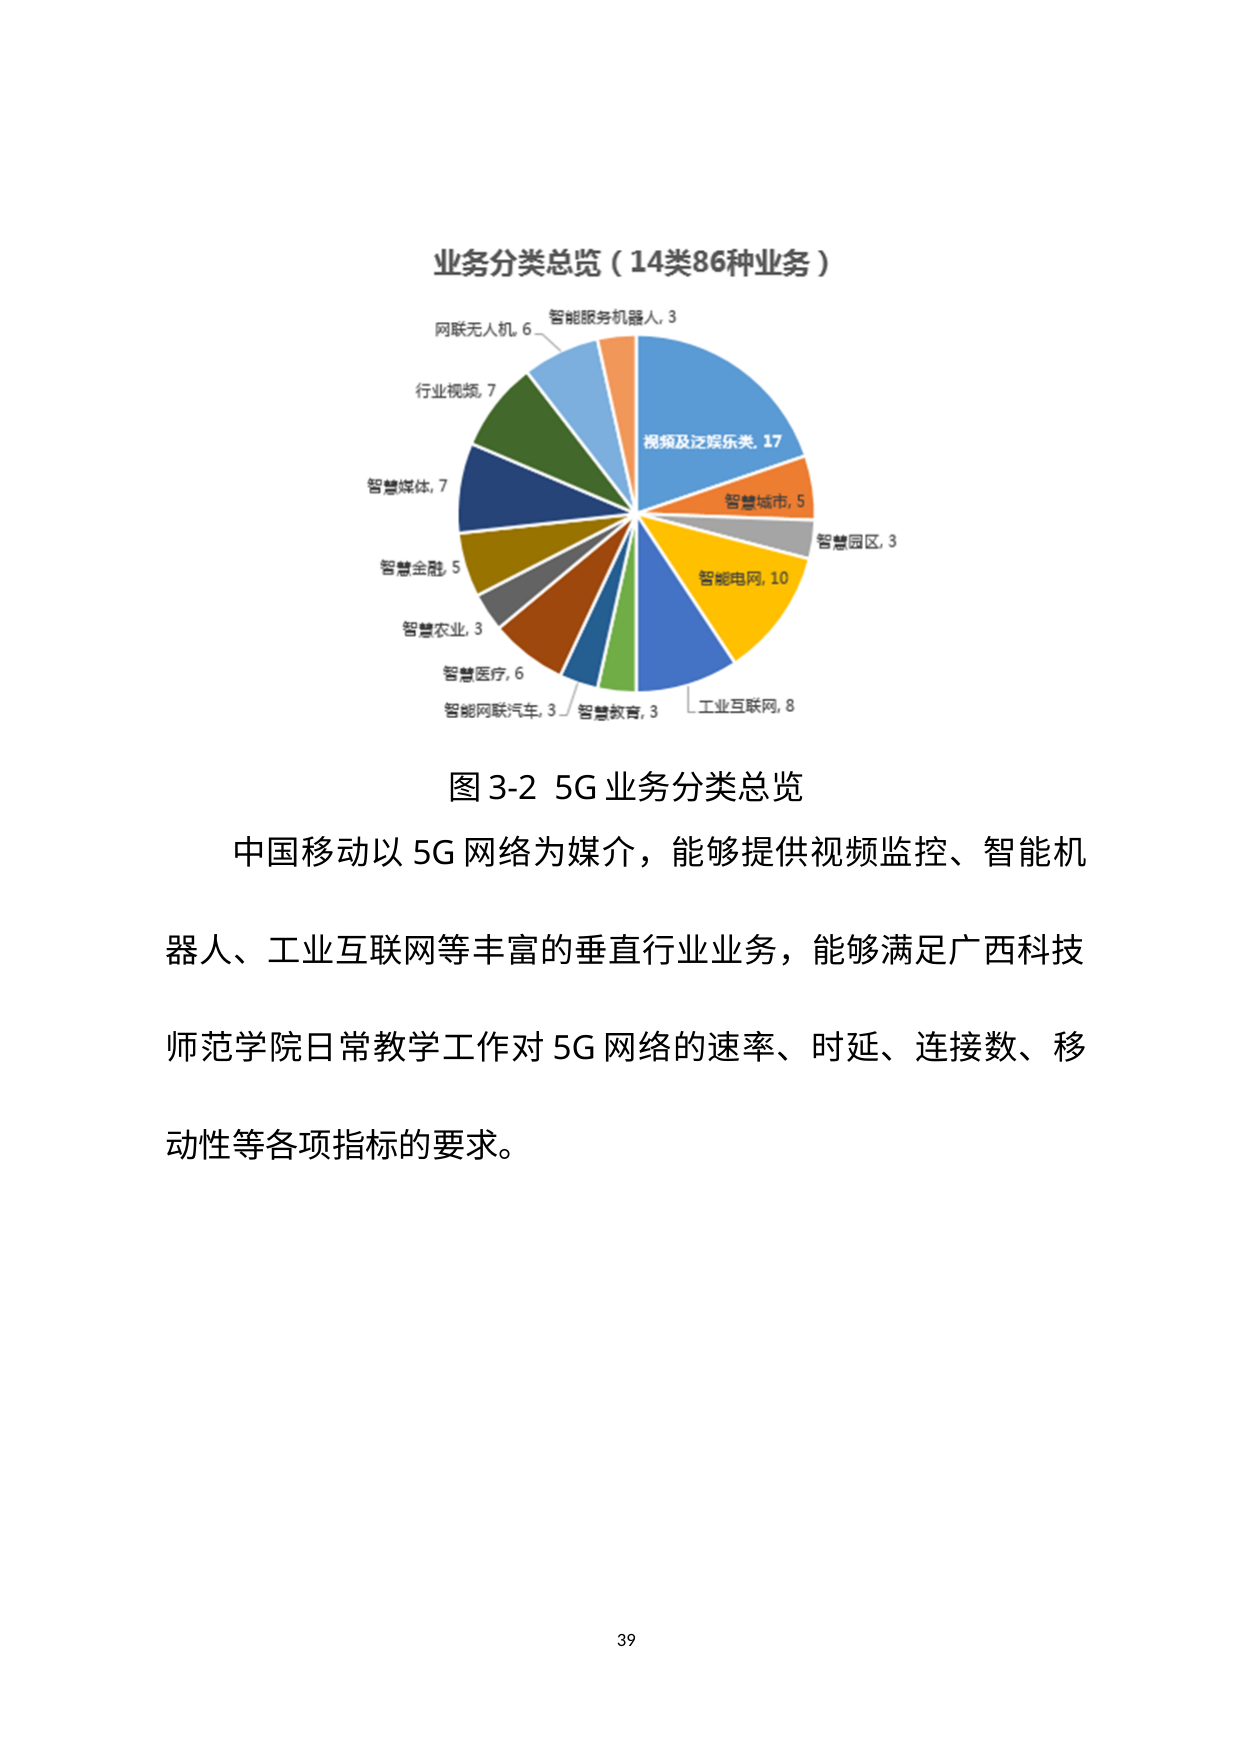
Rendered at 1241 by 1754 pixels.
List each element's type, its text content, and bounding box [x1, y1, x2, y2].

text 中国移动以5G网络为媒介，能够提供视频监控、智能机器人、工业互联网等丰富的垂直行业业务，能够满足广西科技师范学院日常教学工作对5G网络的速率、时延、连接数、移动性等各项指标的要求。 [165, 818, 1087, 1175]
picture [342, 232, 910, 736]
text 图3-2 5G业务分类总览 [165, 753, 1087, 818]
